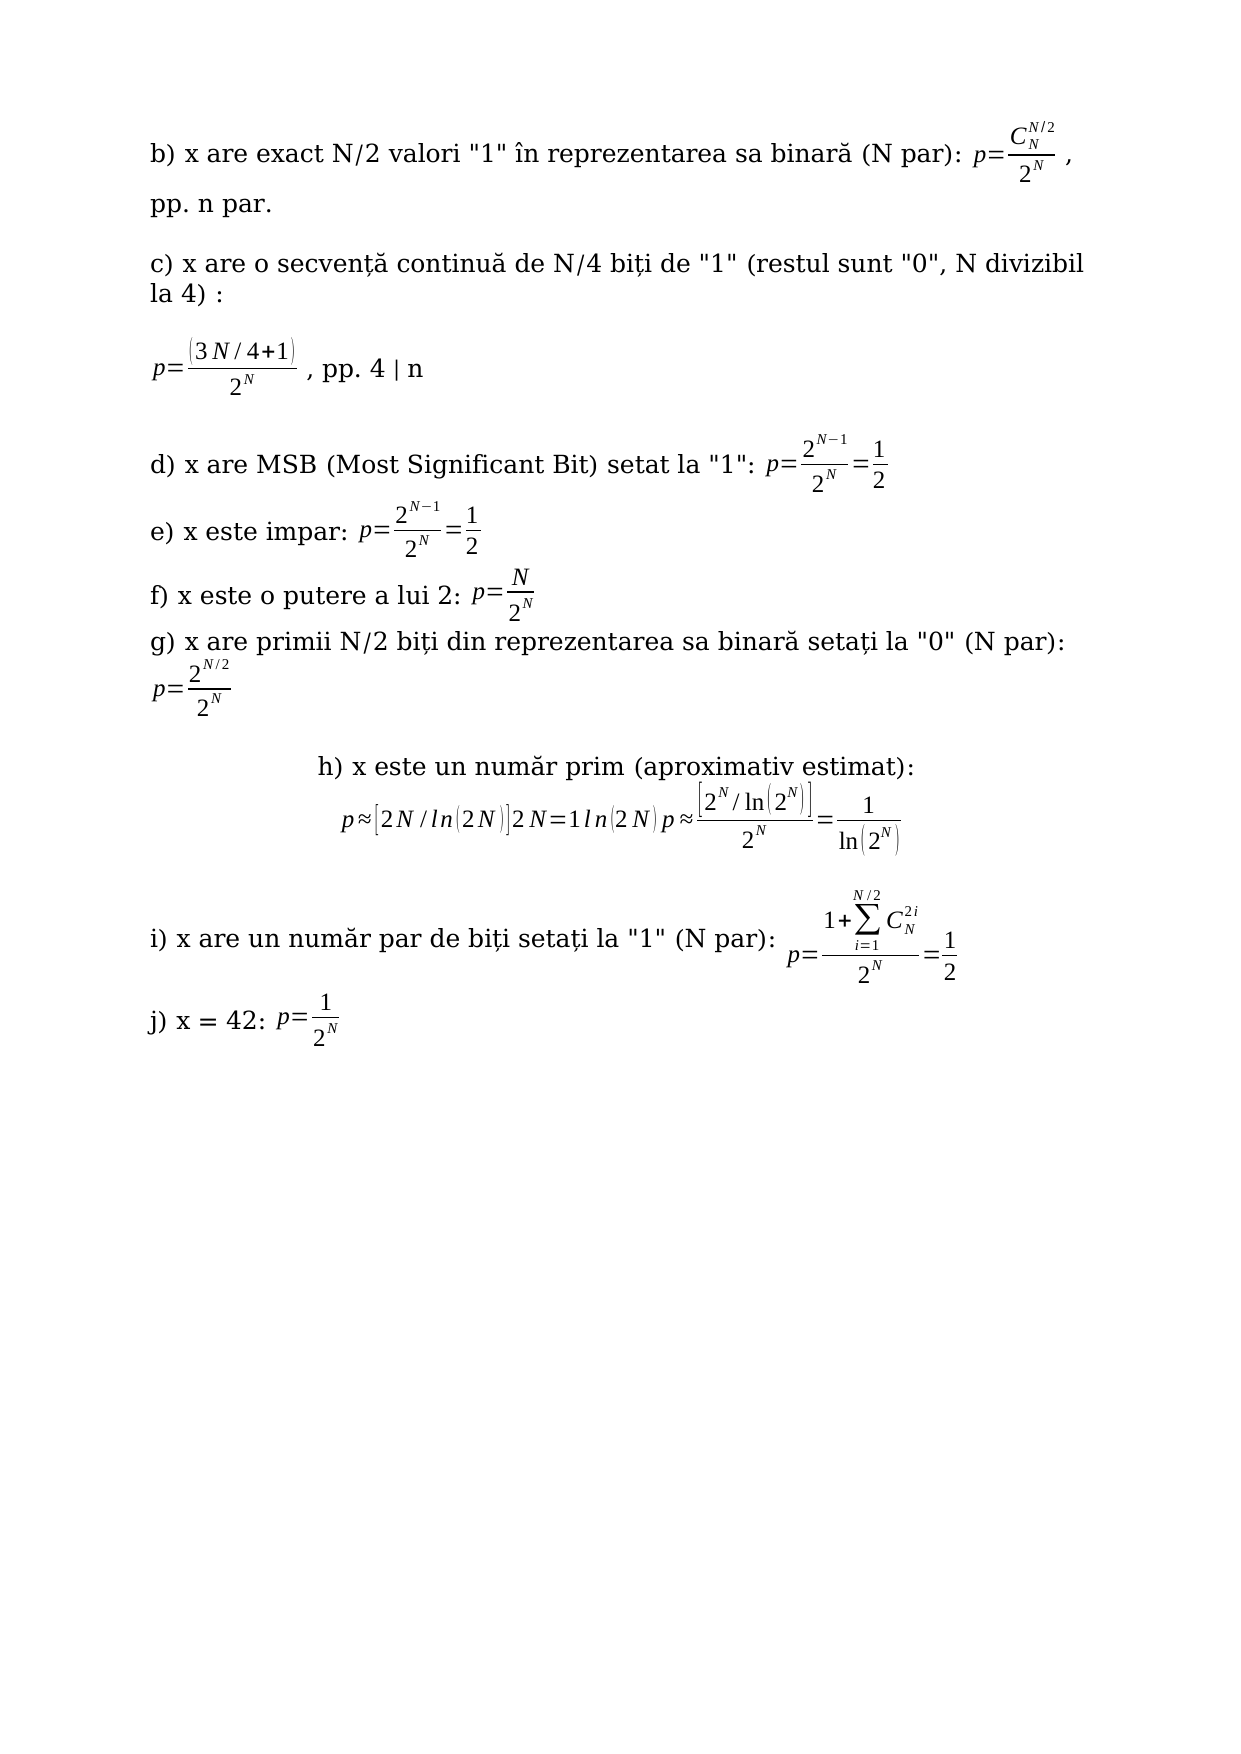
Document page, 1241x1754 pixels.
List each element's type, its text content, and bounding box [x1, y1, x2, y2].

text d) x are MSB (Most Significant Bit) setat la "1": e) x este impar: f) x este o putere a lui 2: g) x are primii N/2 biți din reprezentarea sa binară setați la "0" (N par): [150, 431, 1090, 722]
text h) x este un număr prim (aproximativ estimat): [150, 751, 1090, 857]
text , pp. 4 | n [150, 336, 1090, 402]
text c) x are o secvență continuă de N/4 biți de "1" (restul sunt "0", N divizibil la 4) : [150, 247, 1090, 307]
text b) x are exact N/2 valori "1" în reprezentarea sa binară (N par): , pp. n par. [150, 118, 1090, 218]
text i) x are un număr par de biți setați la "1" (N par): j) x = 42: [150, 886, 1090, 1051]
